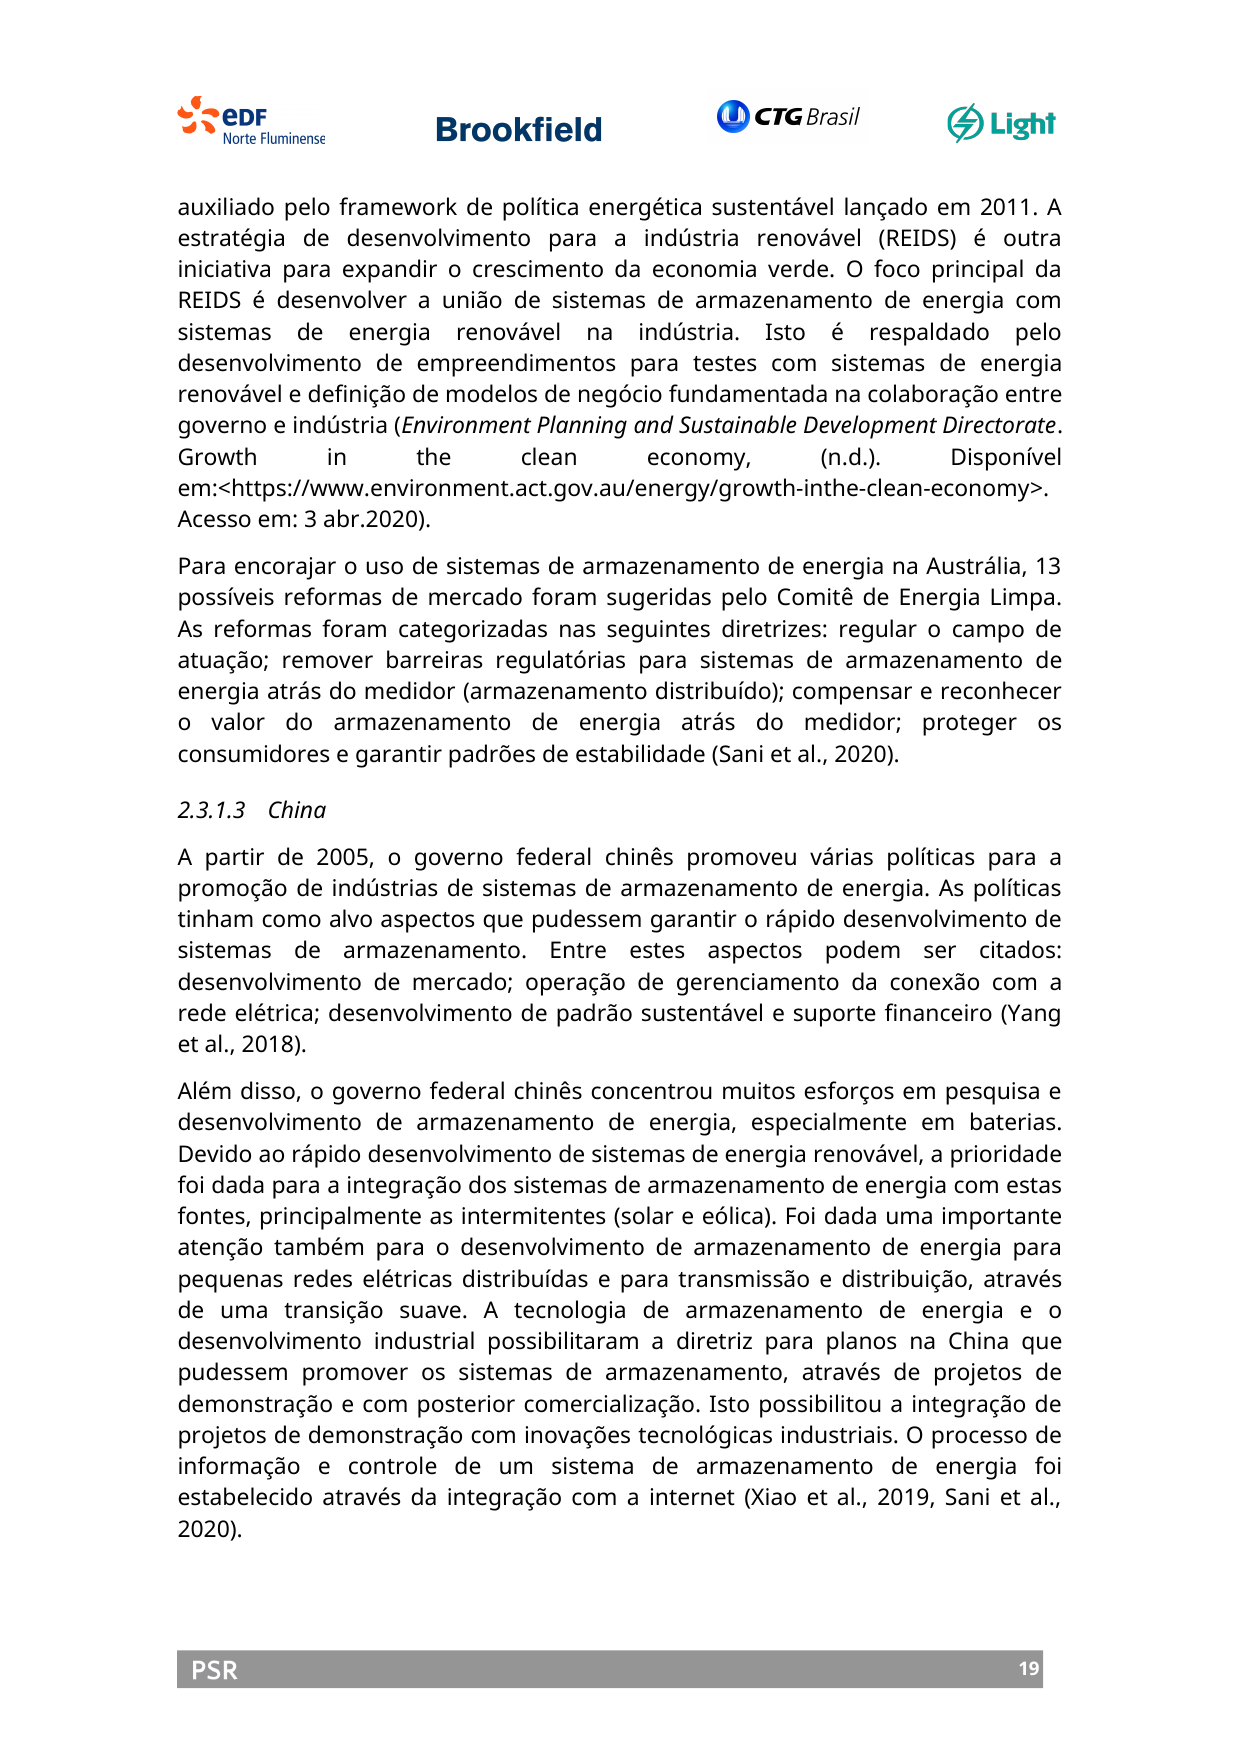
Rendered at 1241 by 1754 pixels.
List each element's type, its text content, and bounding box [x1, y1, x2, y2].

picture [947, 103, 1056, 144]
subtitle China [177, 794, 1063, 825]
picture [432, 114, 606, 144]
picture [190, 1659, 239, 1681]
text Além disso, o governo federal chinês concentrou muitos esforços em pesquisa e desenvolvimento de armazenamento de energia, especialmente em baterias. Devido ao rápido desenvolvimento de sistemas de energia renovável, a prioridade foi dada para a integração dos sistemas de armazenamento de energia com estas fontes, principalmente as intermitentes (solar e eólica). Foi dada uma importante atenção também para o desenvolvimento de armazenamento de energia para pequenas redes elétricas distribuídas e para transmissão e distribuição, através de uma transição suave. A tecnologia de armazenamento de energia e o desenvolvimento industrial possibilitaram a diretriz para planos na China que pudessem promover os sistemas de armazenamento, através de projetos de demonstração e com posterior comercialização. Isto possibilitou a integração de projetos de demonstração com inovações tecnológicas industriais. O processo de informação e controle de um sistema de armazenamento de energia foi estabelecido através da integração com a internet (Xiao et al., 2019, Sani et al., 2020). [177, 1075, 1063, 1544]
picture [177, 96, 325, 144]
text Para encorajar o uso de sistemas de armazenamento de energia na Austrália, 13 possíveis reformas de mercado foram sugeridas pelo Comitê de Energia Limpa. As reformas foram categorizadas nas seguintes diretrizes: regular o campo de atuação; remover barreiras regulatórias para sistemas de armazenamento de energia atrás do medidor (armazenamento distribuído); compensar e reconhecer o valor do armazenamento de energia atrás do medidor; proteger os consumidores e garantir padrões de estabilidade (Sani et al., 2020). [177, 550, 1063, 769]
picture [706, 89, 871, 144]
text A partir de 2005, o governo federal chinês promoveu várias políticas para a promoção de indústrias de sistemas de armazenamento de energia. As políticas tinham como alvo aspectos que pudessem garantir o rápido desenvolvimento de sistemas de armazenamento. Entre estes aspectos podem ser citados: desenvolvimento de mercado; operação de gerenciamento da conexão com a rede elétrica; desenvolvimento de padrão sustentável e suporte financeiro (Yang et al., 2018). [177, 841, 1063, 1059]
